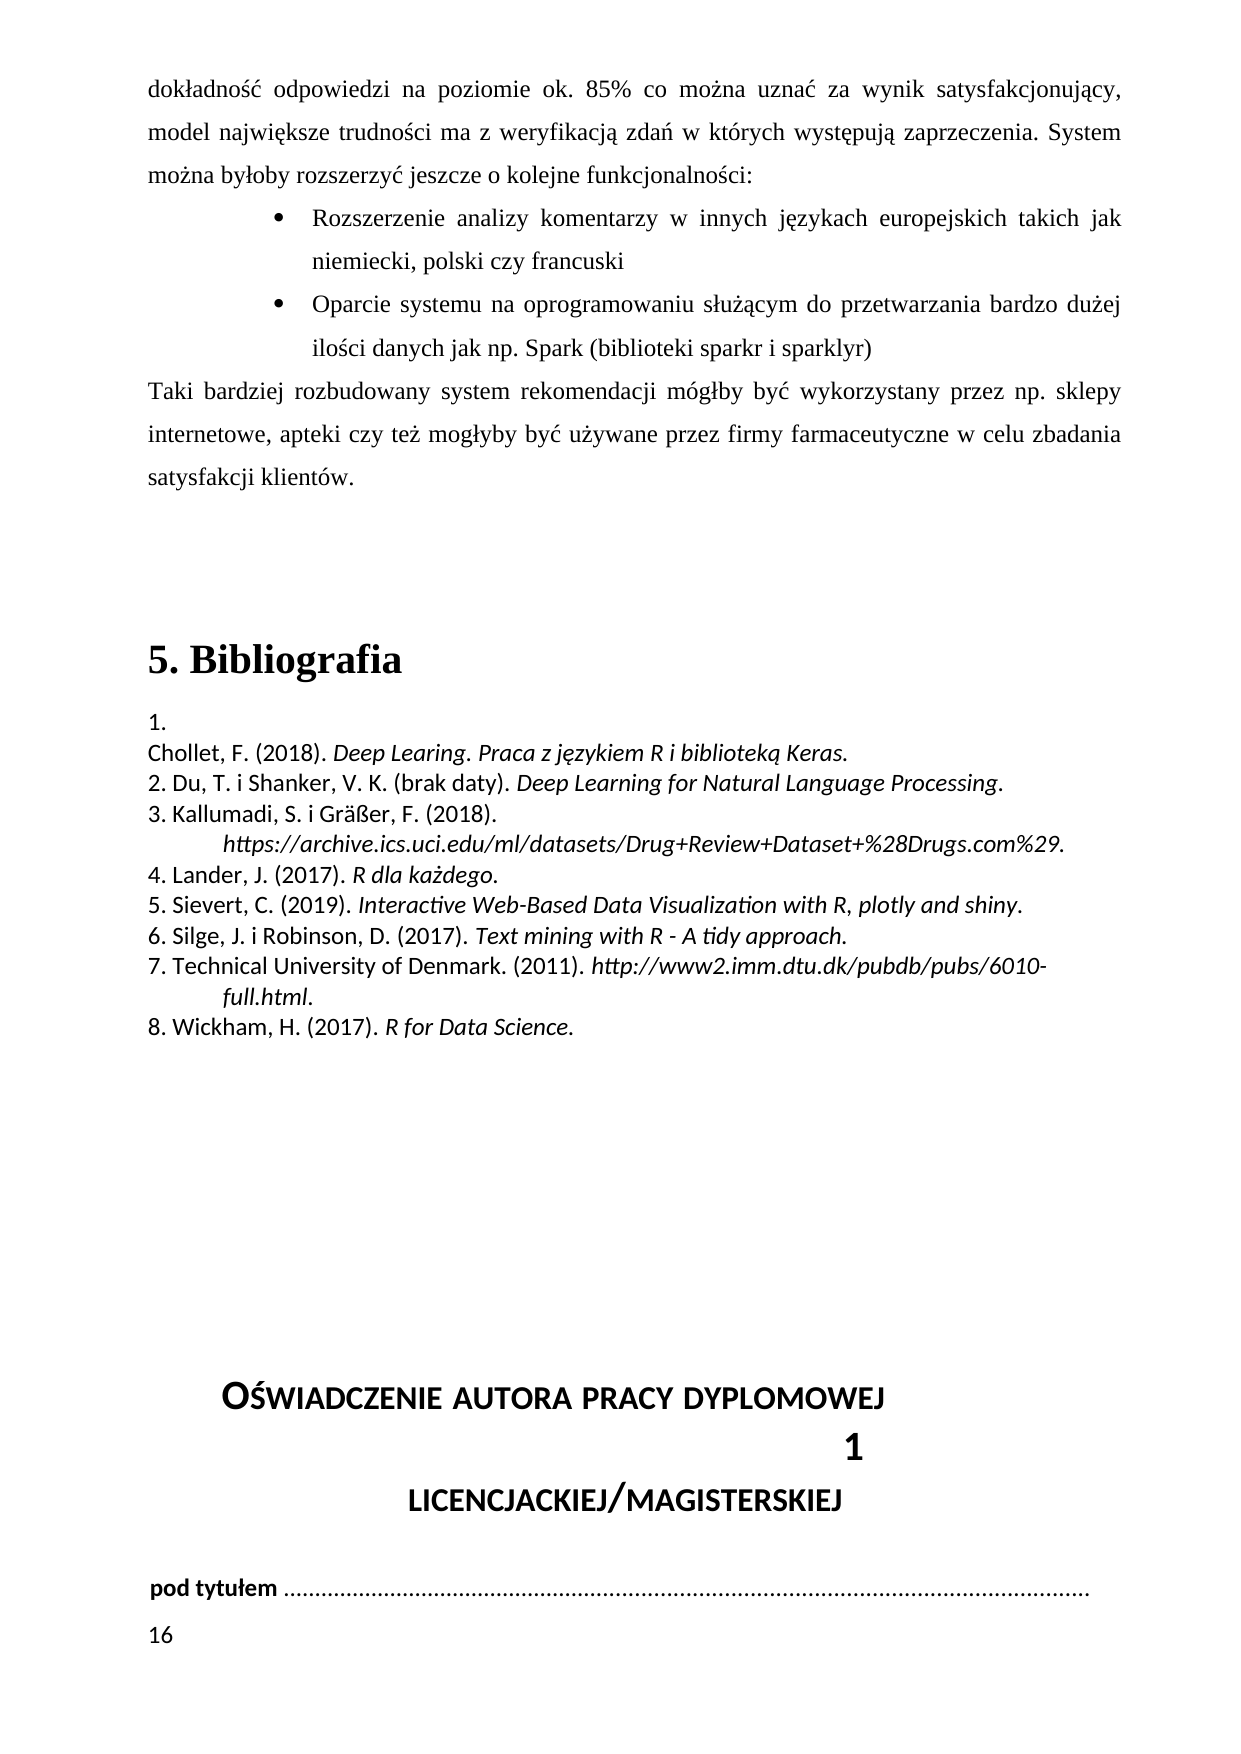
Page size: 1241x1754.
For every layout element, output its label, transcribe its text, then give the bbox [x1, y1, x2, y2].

text Oświadczenie autora pracy dyplomowej [148, 1369, 1122, 1420]
text 4. Lander, J. (2017). R dla każdego. [148, 859, 1122, 889]
text pod tytułem [149, 1572, 1122, 1603]
list Rozszerzenie analizy komentarzy w innych językach europejskich takich jak niemiecki, polski czy francuski [274, 203, 1122, 275]
text licencjackiej/magisterskiej1 [149, 1420, 1122, 1521]
text 7. Technical University of Denmark. (2011). http://www2.imm.dtu.dk/pubdb/pubs/6010-full.html. [148, 951, 1122, 1012]
text 2. Du, T. i Shanker, V. K. (brak daty). Deep Learning for Natural Language Processing. [148, 767, 1122, 798]
list Oparcie systemu na oprogramowaniu służącym do przetwarzania bardzo dużej ilości danych jak np. Spark (biblioteki sparkr i sparklyr) [274, 289, 1122, 361]
text Taki bardziej rozbudowany system rekomendacji mógłby być wykorzystany przez np. sklepy internetowe, apteki czy też mogłyby być używane przez firmy farmaceutyczne w celu zbadania satysfakcji klientów. [148, 376, 1122, 491]
text 5. Sievert, C. (2019). Interactive Web-Based Data Visualization with R, plotly and shiny. [148, 889, 1122, 920]
text 1. Chollet, F. (2018). Deep Learing. Praca z językiem R i biblioteką Keras. [148, 706, 1122, 737]
text 3. Kallumadi, S. i Gräßer, F. (2018). https://archive.ics.uci.edu/ml/datasets/Drug+Review+Dataset+%28Drugs.com%29. [148, 798, 1122, 859]
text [148, 74, 1122, 189]
text 8. Wickham, H. (2017). R for Data Science. [148, 1012, 1122, 1042]
text 5. Bibliografia [148, 634, 1122, 682]
text 6. Silge, J. i Robinson, D. (2017). Text mining with R - A tidy approach. [148, 920, 1122, 951]
